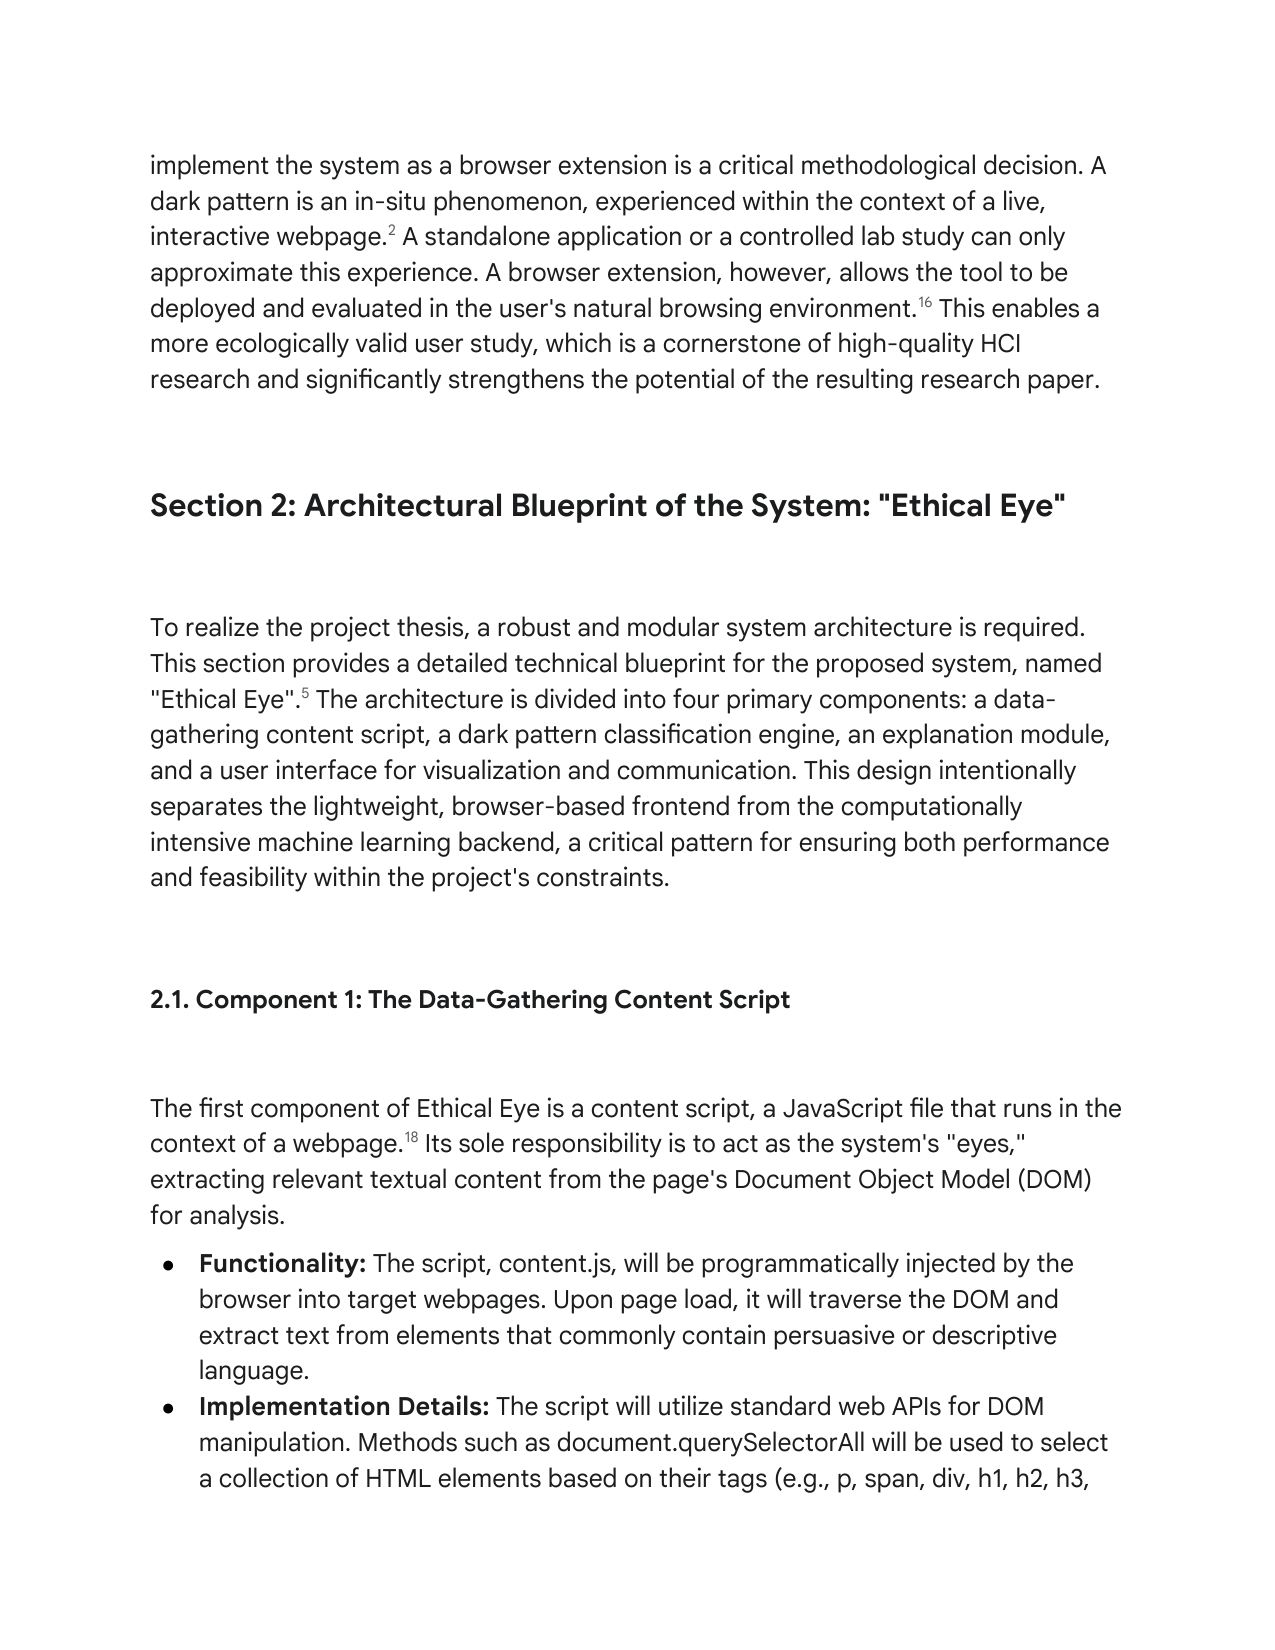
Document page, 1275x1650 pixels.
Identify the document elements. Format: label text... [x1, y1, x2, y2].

text The first component of Ethical Eye is a content script, a JavaScript file that runs in the context of a webpage.18 Its sole responsibility is to act as the system's "eyes," extracting relevant textual content from the page's Document Object Model (DOM) for analysis. [150, 1093, 1125, 1232]
subtitle Section 2: Architectural Blueprint of the System: "Ethical Eye" [150, 486, 1125, 525]
text To realize the project thesis, a robust and modular system architecture is required. This section provides a detailed technical blueprint for the proposed system, named "Ethical Eye".5 The architecture is divided into four primary components: a data-gathering content script, a dark pattern classification engine, an explanation module, and a user interface for visualization and communication. This design intentionally separates the lightweight, browser-based frontend from the computationally intensive machine learning backend, a critical pattern for ensuring both performance and feasibility within the project's constraints. [150, 612, 1125, 894]
subtitle 2.1. Component 1: The Data-Gathering Content Script [150, 984, 1125, 1015]
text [150, 150, 1125, 396]
list Functionality: The script, content.js, will be programmatically injected by the browser into target webpages. Upon page load, it will traverse the DOM and extract text from elements that commonly contain persuasive or descriptive language. [161, 1248, 1125, 1387]
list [161, 1391, 1125, 1494]
